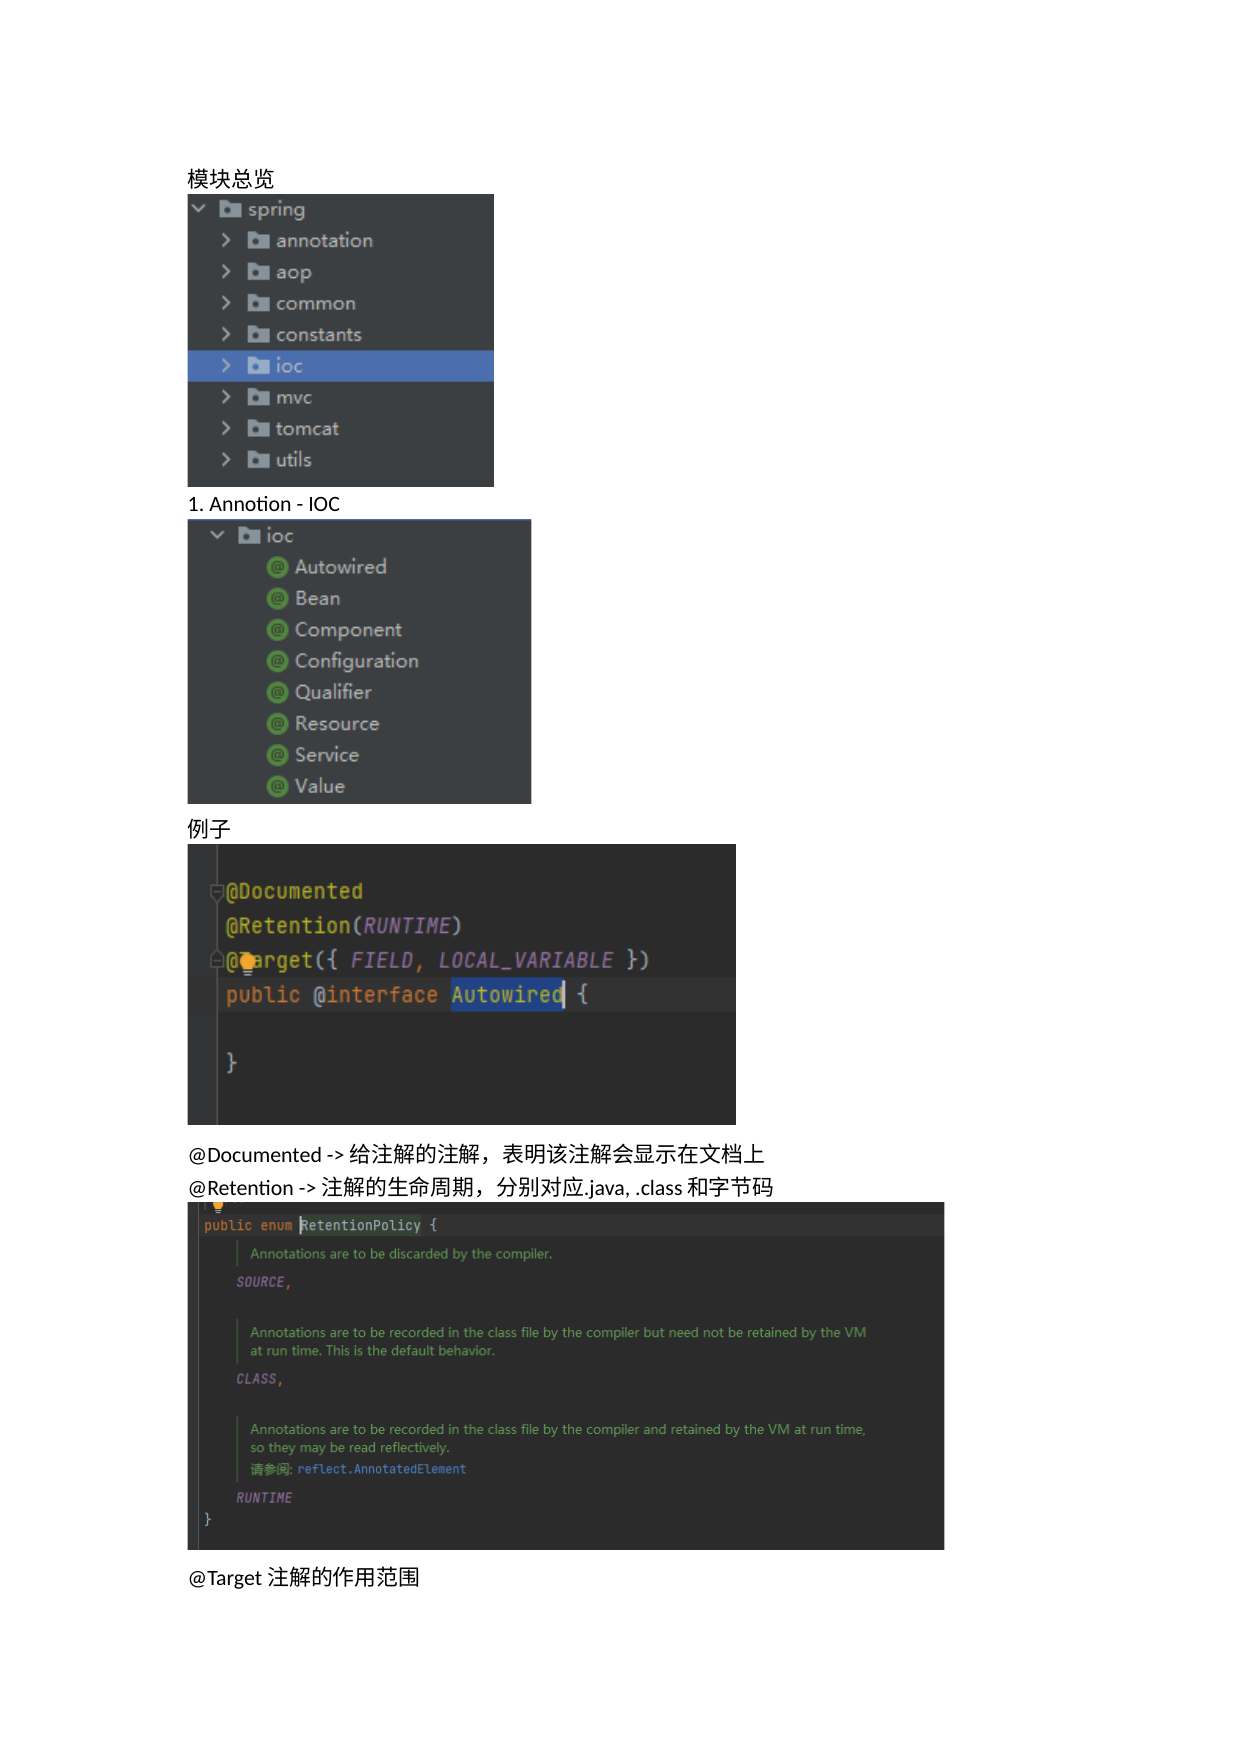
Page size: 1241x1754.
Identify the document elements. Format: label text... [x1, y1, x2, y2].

text @Target 注解的作用范围 [187, 1559, 1053, 1592]
list Annotion - IOC [187, 487, 1053, 519]
picture [187, 844, 736, 1125]
picture [187, 194, 494, 487]
text @Retention -> 注解的生命周期，分别对应.java, .class和字节码 [187, 1169, 1053, 1202]
picture [187, 519, 532, 804]
text 模块总览 [187, 162, 1053, 194]
picture [187, 1202, 945, 1550]
text 例子 [187, 812, 1053, 844]
text @Documented -> 给注解的注解，表明该注解会显示在文档上 [187, 1137, 1053, 1169]
